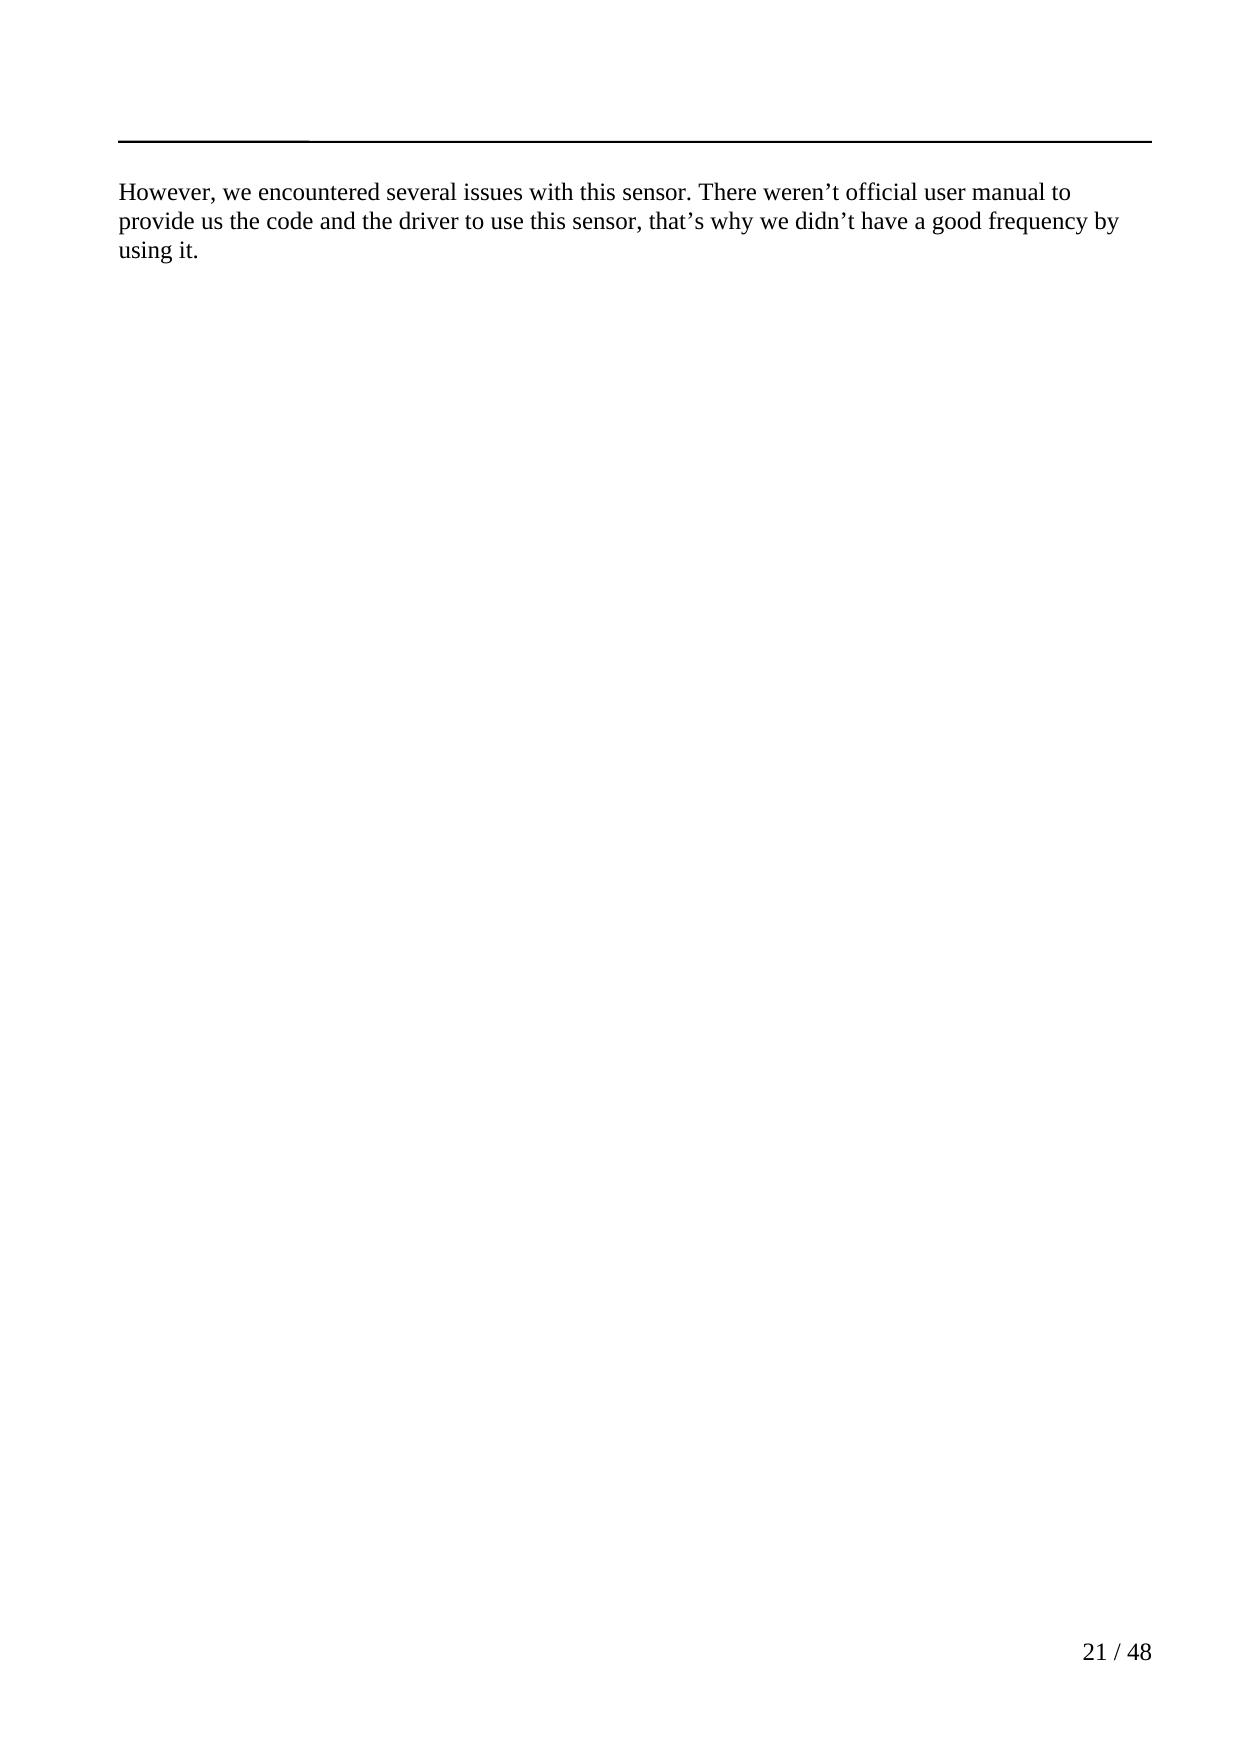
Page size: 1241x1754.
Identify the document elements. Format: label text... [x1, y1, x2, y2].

text However, we encountered several issues with this sensor. There weren’t official user manual to provide us the code and the driver to use this sensor, that’s why we didn’t have a good frequency by using it. [118, 177, 1152, 263]
